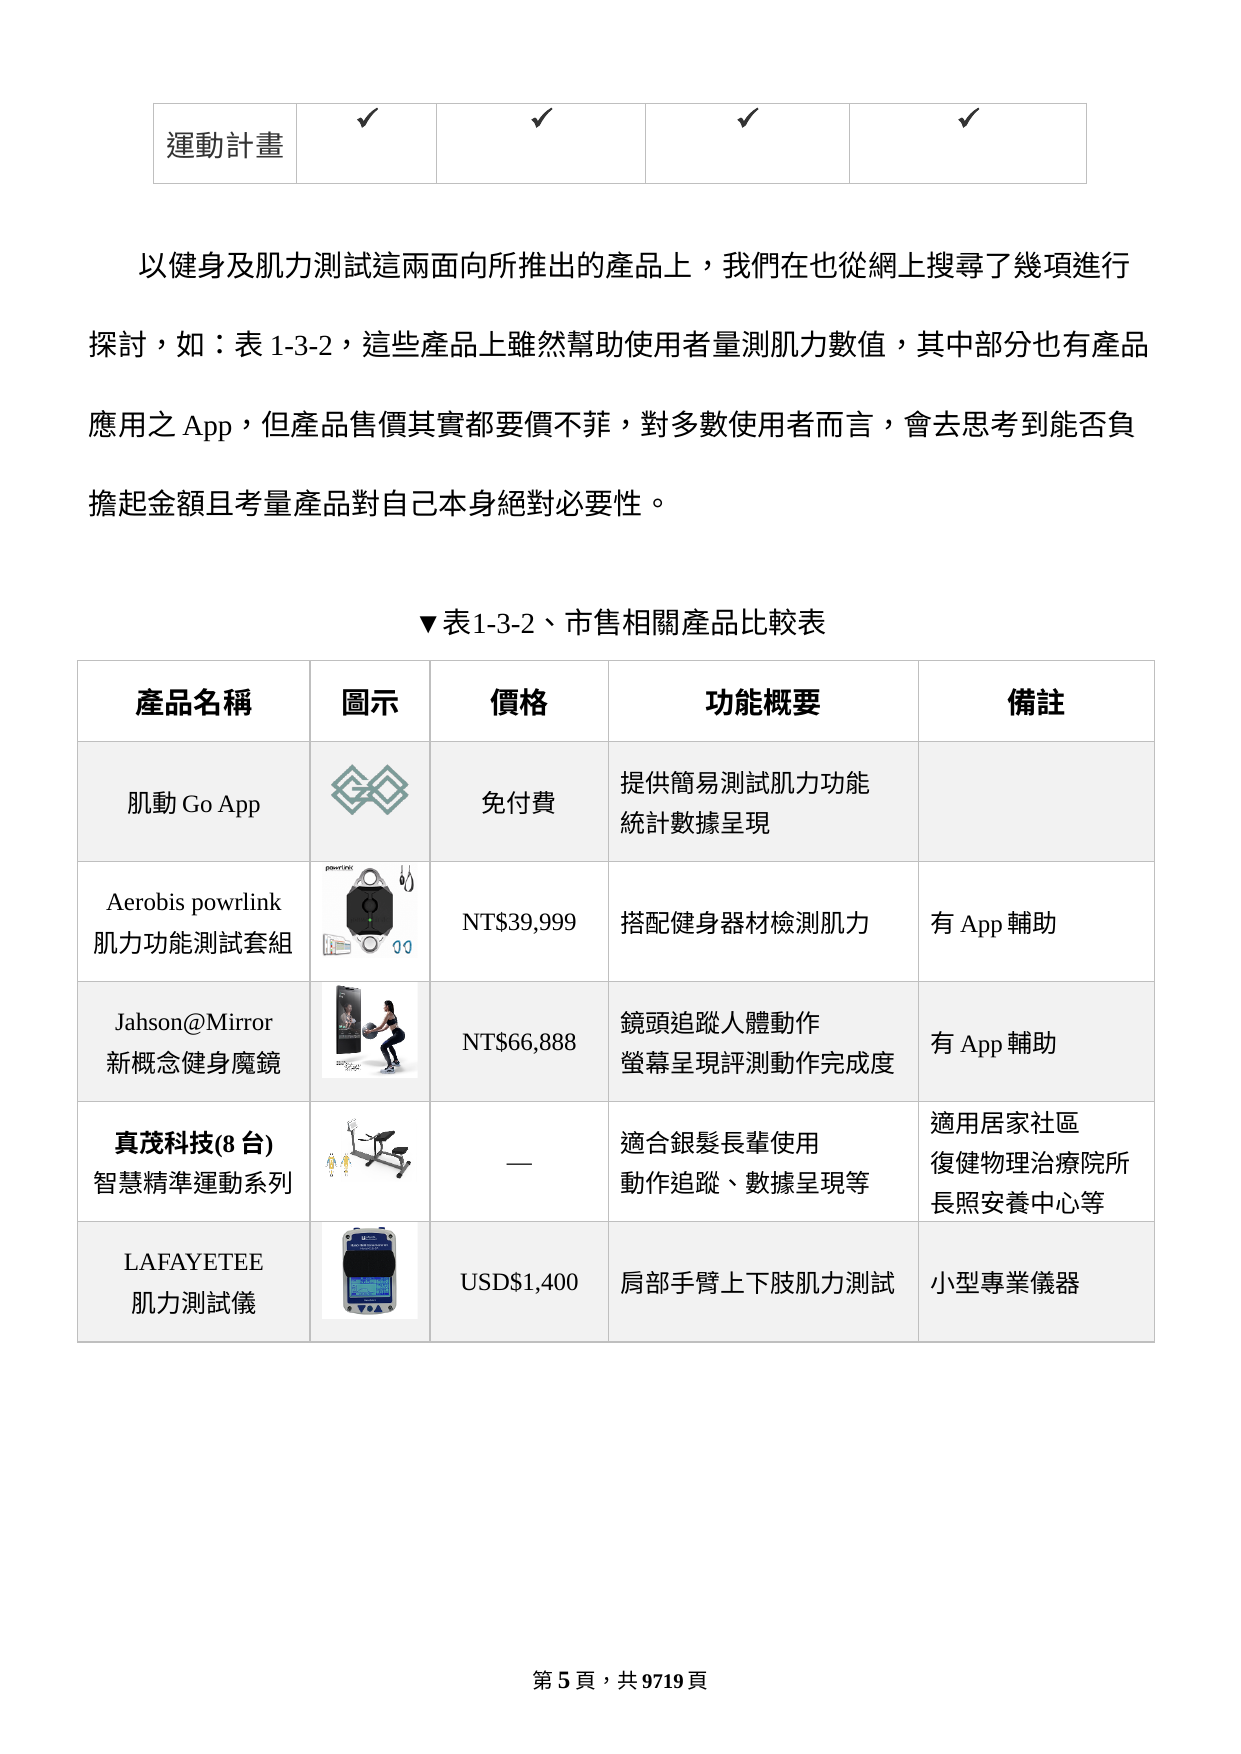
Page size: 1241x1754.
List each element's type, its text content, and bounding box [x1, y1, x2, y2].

picture [322, 1222, 418, 1319]
table_cell [311, 862, 429, 981]
table_header 圖示 [311, 661, 429, 741]
table_cell [437, 104, 645, 183]
table_header 功能概要 [609, 661, 918, 741]
table_cell 有App輔助 [919, 862, 1154, 981]
picture [322, 741, 418, 838]
table_cell 肌動Go App [78, 742, 309, 861]
table_cell [850, 104, 1086, 183]
table_cell [311, 982, 429, 1101]
picture [321, 1102, 419, 1183]
table_cell Jahson@Mirror 新概念健身魔鏡 [78, 982, 309, 1101]
table_cell — [431, 1102, 608, 1221]
picture [322, 982, 418, 1078]
table_cell 免付費 [431, 742, 608, 861]
table_cell 真茂科技(8台) 智慧精準運動系列 [78, 1102, 309, 1221]
table_cell NT$66,888 [431, 982, 608, 1101]
table_cell 適合銀髮長輩使用 動作追蹤、數據呈現等 [609, 1102, 918, 1221]
table_cell [646, 104, 849, 183]
table_header 產品名稱 [78, 661, 309, 741]
table_cell NT$39,999 [431, 862, 608, 981]
table_cell 有App輔助 [919, 982, 1154, 1101]
table_cell 適用居家社區 復健物理治療院所 長照安養中心等 [919, 1102, 1154, 1221]
table_header 備註 [919, 661, 1154, 741]
table_cell [311, 1222, 429, 1341]
table_header 價格 [431, 661, 608, 741]
table_cell USD$1,400 [431, 1222, 608, 1341]
table_cell 運動計畫 [154, 104, 296, 183]
table_cell [919, 742, 1154, 861]
table_cell Aerobis powrlink 肌力功能測試套組 [78, 862, 309, 981]
table_cell [311, 1102, 429, 1221]
table_cell [297, 104, 436, 183]
table_cell LAFAYETEE 肌力測試儀 [78, 1222, 309, 1341]
table_cell 搭配健身器材檢測肌力 [609, 862, 918, 981]
table_cell 鏡頭追蹤人體動作 螢幕呈現評測動作完成度 [609, 982, 918, 1101]
table_cell [311, 742, 429, 861]
picture [322, 862, 418, 958]
text 以健身及肌力測試這兩面向所推出的產品上，我們在也從網上搜尋了幾項進行探討，如：表1-3-2，這些產品上雖然幫助使用者量測肌力數值，其中部分也有產品應用之App，但產品售價其實都要價不菲，對多數使用者而言，會去思考到能否負擔起金額且考量產品對自己本身絕對必要性。 [89, 224, 1152, 541]
table_cell 肩部手臂上下肢肌力測試 [609, 1222, 918, 1341]
table_cell 小型專業儀器 [919, 1222, 1154, 1341]
table_cell 提供簡易測試肌力功能 統計數據呈現 [609, 742, 918, 861]
